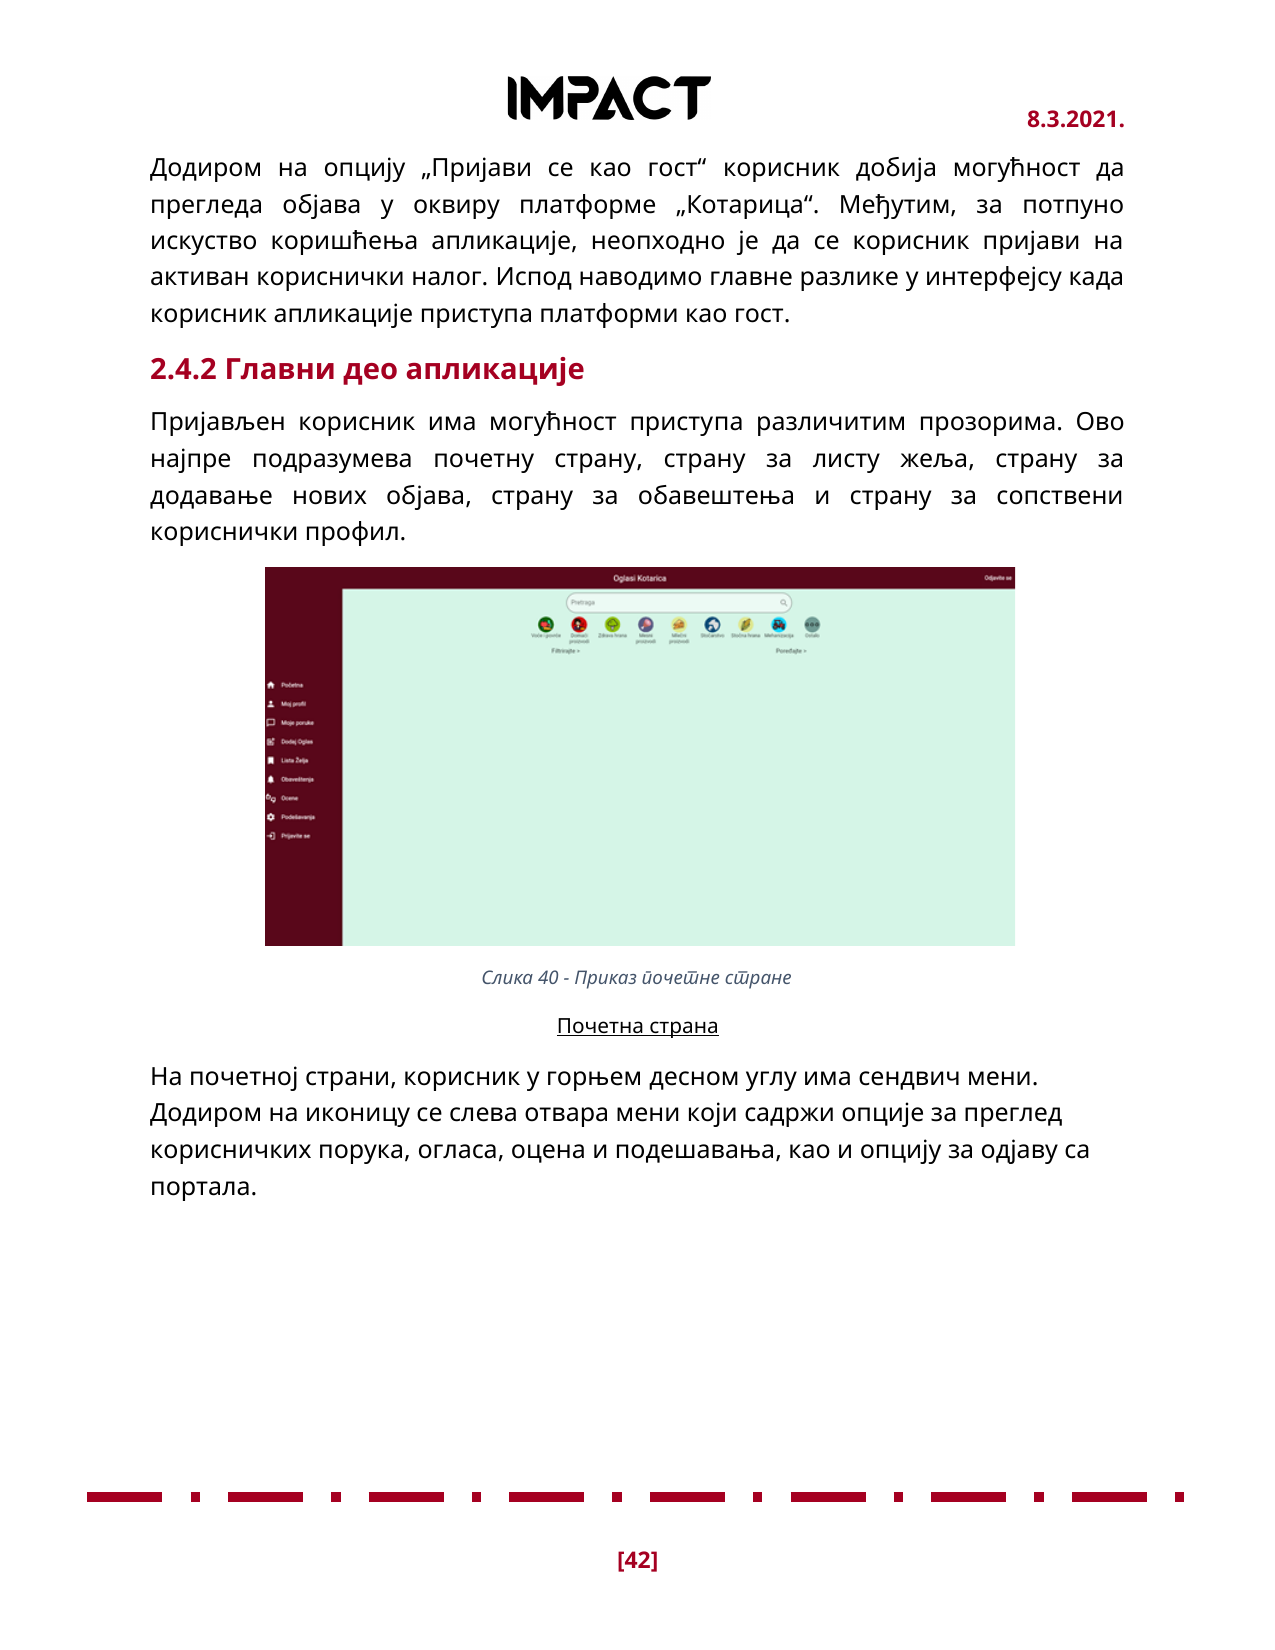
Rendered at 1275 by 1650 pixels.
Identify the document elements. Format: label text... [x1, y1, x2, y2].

text Почетна страна [150, 1011, 1125, 1039]
text На почетној страни, корисник у горњем десном углу има сендвич мени. Додиром на иконицу се слева отвара мени који садржи опције за преглед корисничких порука, огласа, оцена и подешавања, као и опцију за одјаву са портала. [150, 1058, 1125, 1202]
text Пријављен корисник има могућност приступа различитим прозорима. Ово најпре подразумева почетну страну, страну за листу жеља, страну за додавање нових објава, страну за обавештења и страну за сопствени кориснички профил. [150, 404, 1125, 548]
text Додиром на опцију „Пријави се као гост“ корисник добија могућност да прегледа објава у оквиру платформе „Котарица“. Међутим, за потпуно искуство коришћења апликације, неопходно је да се корисник пријави на активан кориснички налог. Испод наводимо главне разлике у интерфејсу када корисник апликације приступа платформи као гост. [150, 150, 1125, 329]
picture [507, 76, 711, 120]
picture [265, 567, 1016, 946]
text 2.4.2 Главни део апликације [150, 348, 1125, 388]
